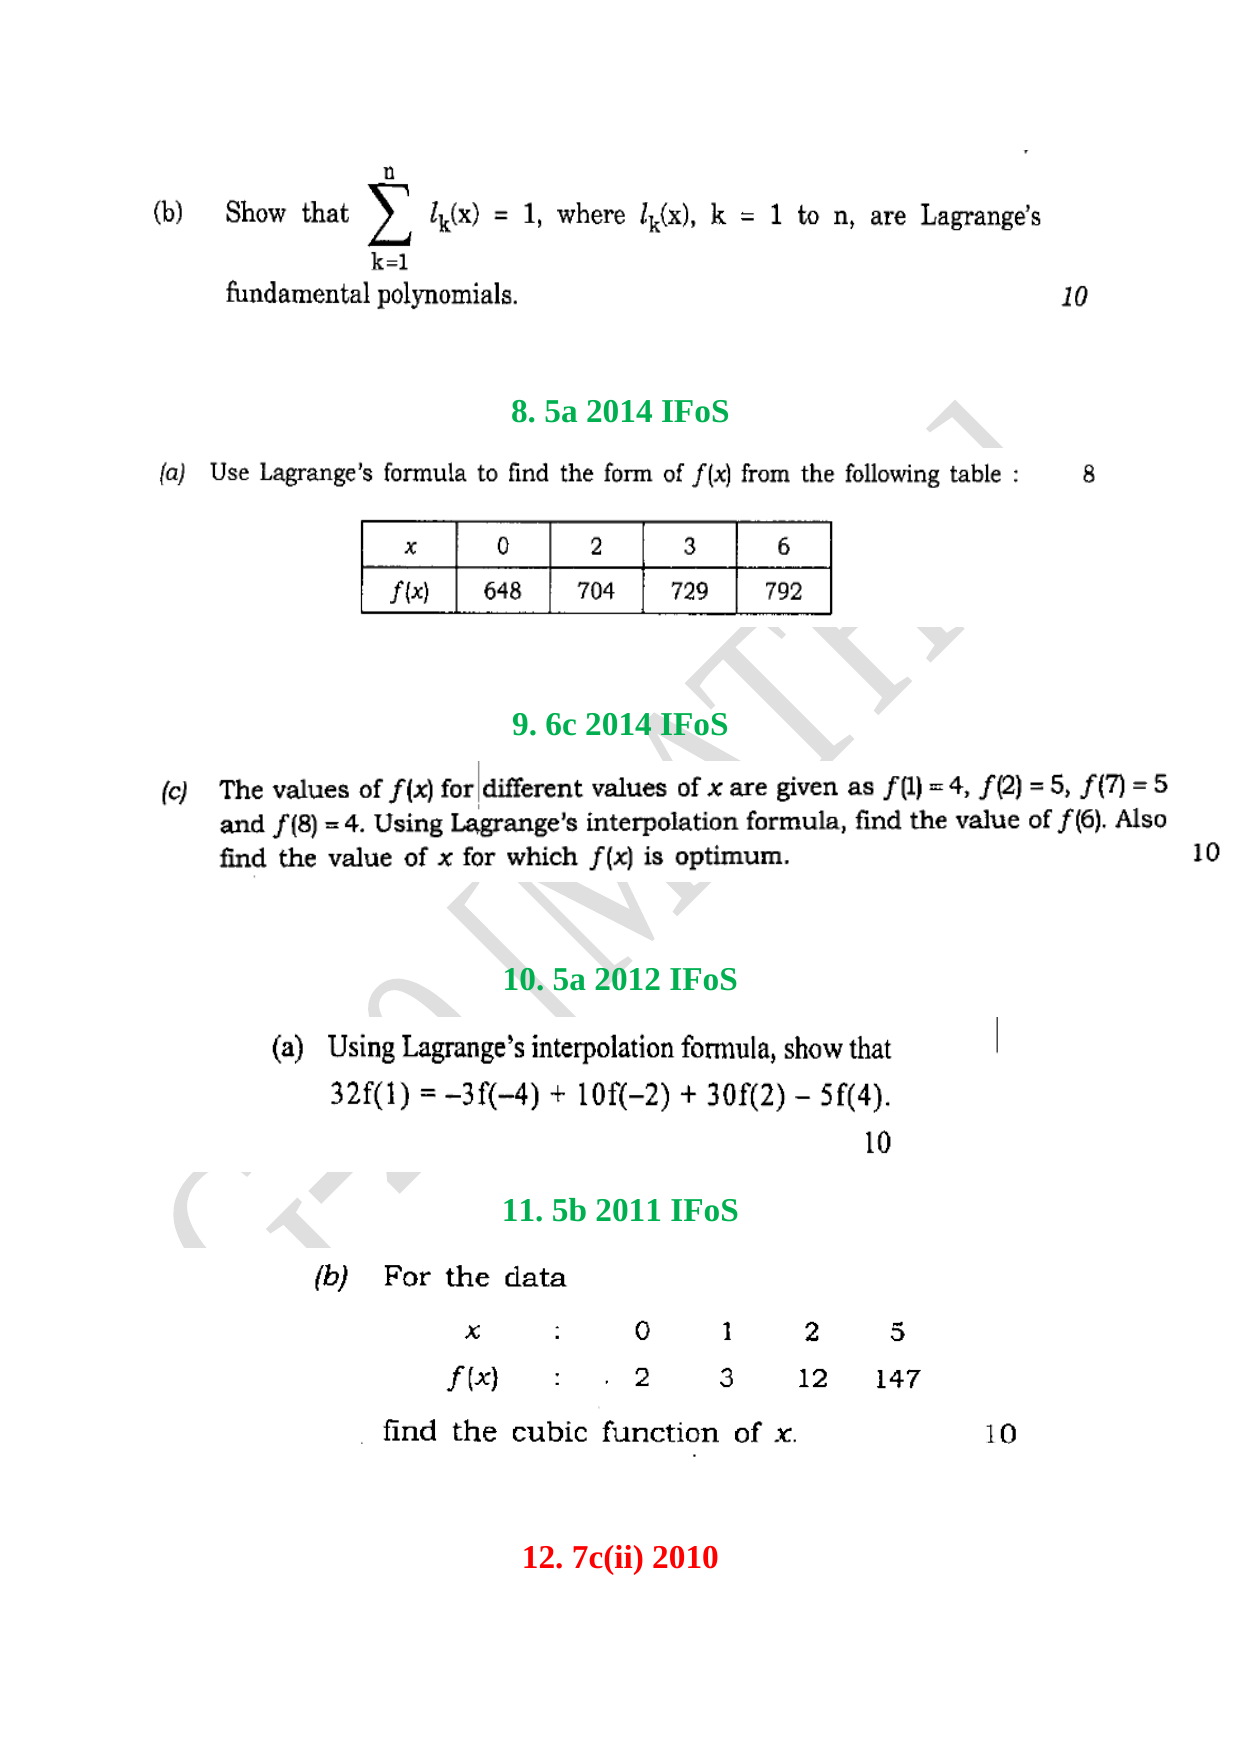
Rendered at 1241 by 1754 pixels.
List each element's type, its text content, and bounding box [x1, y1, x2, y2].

text 10. 5a 2012 IFoS [150, 959, 1090, 997]
text 8. 5a 2014 IFoS [150, 391, 1090, 429]
picture [150, 1017, 1114, 1172]
text 12. 7c(ii) 2010 [150, 1538, 1090, 1576]
text 9. 6c 2014 IFoS [150, 704, 1090, 742]
picture [150, 448, 1105, 627]
picture [150, 761, 1241, 882]
picture [150, 1248, 1239, 1461]
picture [150, 150, 1109, 314]
text 11. 5b 2011 IFoS [150, 1190, 1090, 1229]
